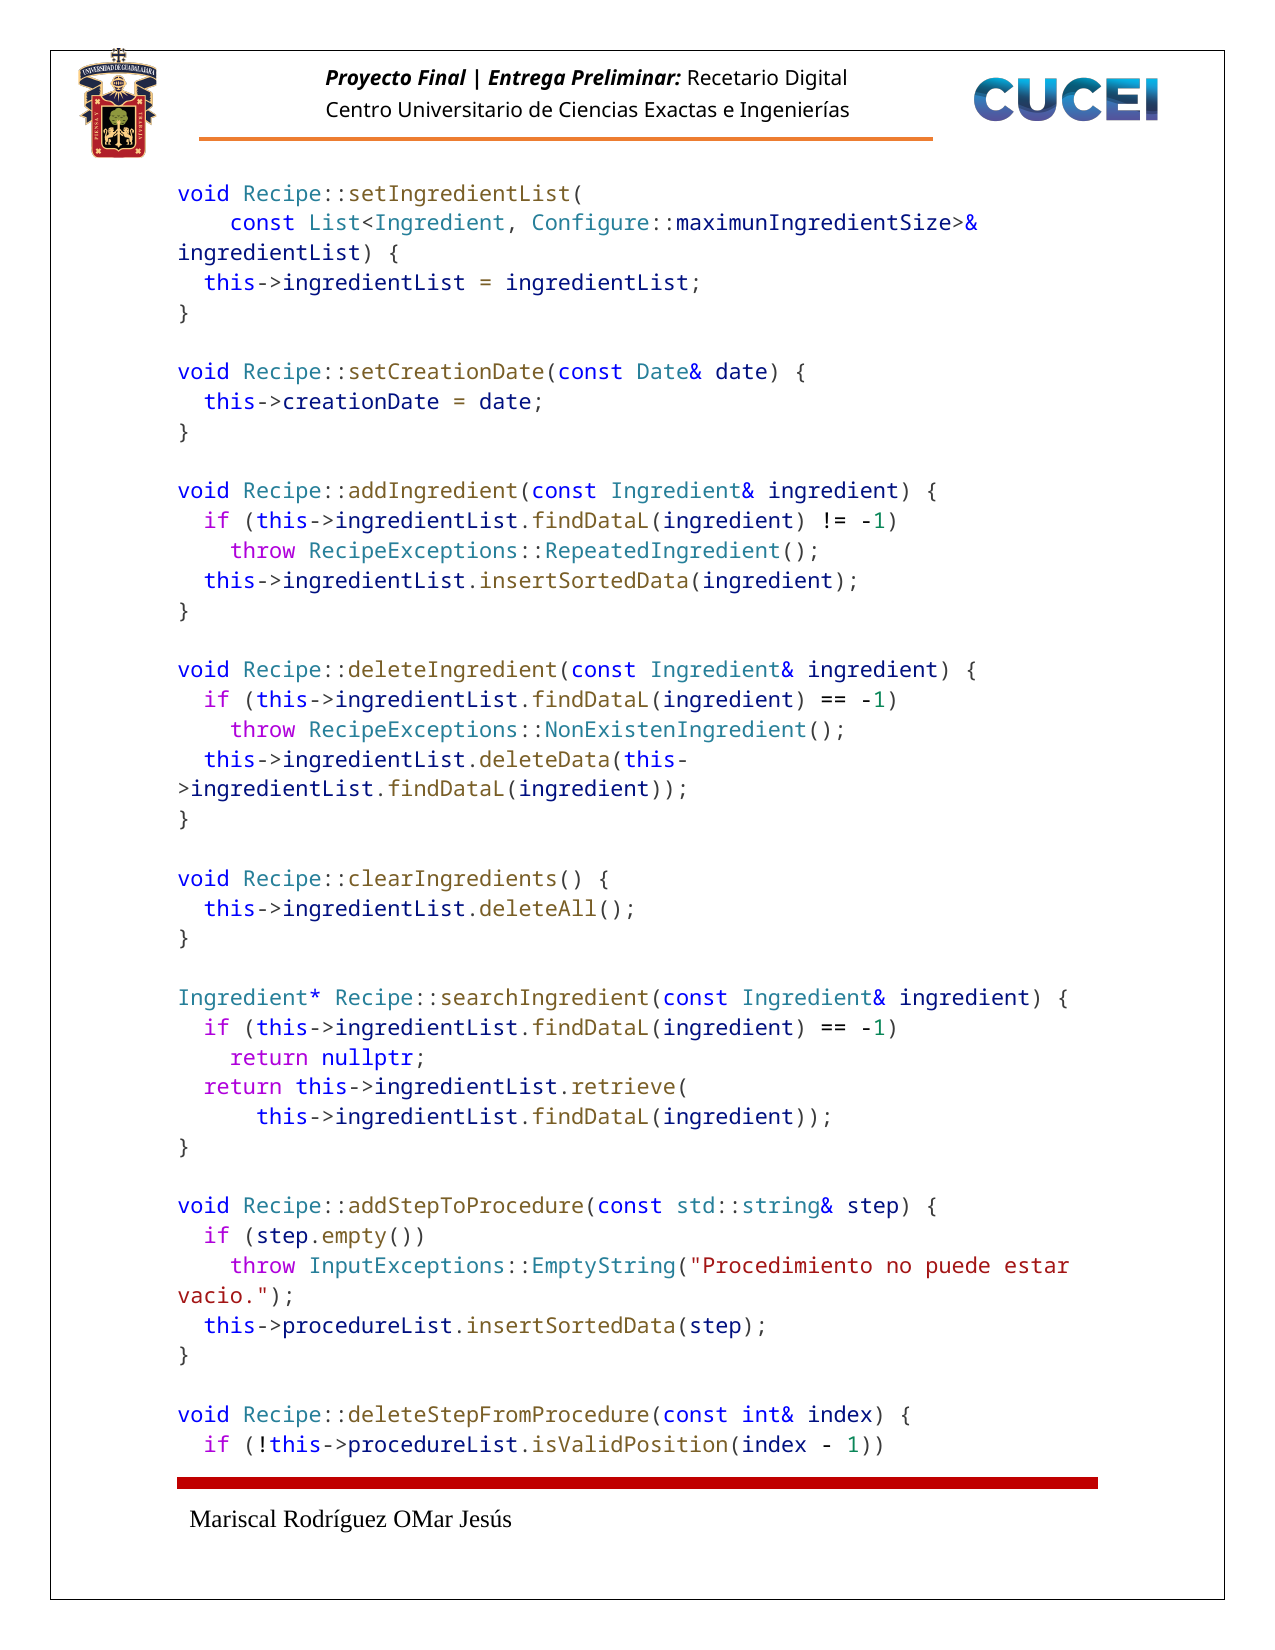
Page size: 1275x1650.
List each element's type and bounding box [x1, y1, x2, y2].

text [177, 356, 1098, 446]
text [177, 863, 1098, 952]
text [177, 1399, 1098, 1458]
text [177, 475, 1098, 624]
picture [967, 64, 1191, 123]
picture [78, 48, 157, 158]
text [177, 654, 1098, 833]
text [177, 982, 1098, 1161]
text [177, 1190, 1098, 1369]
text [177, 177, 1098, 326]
